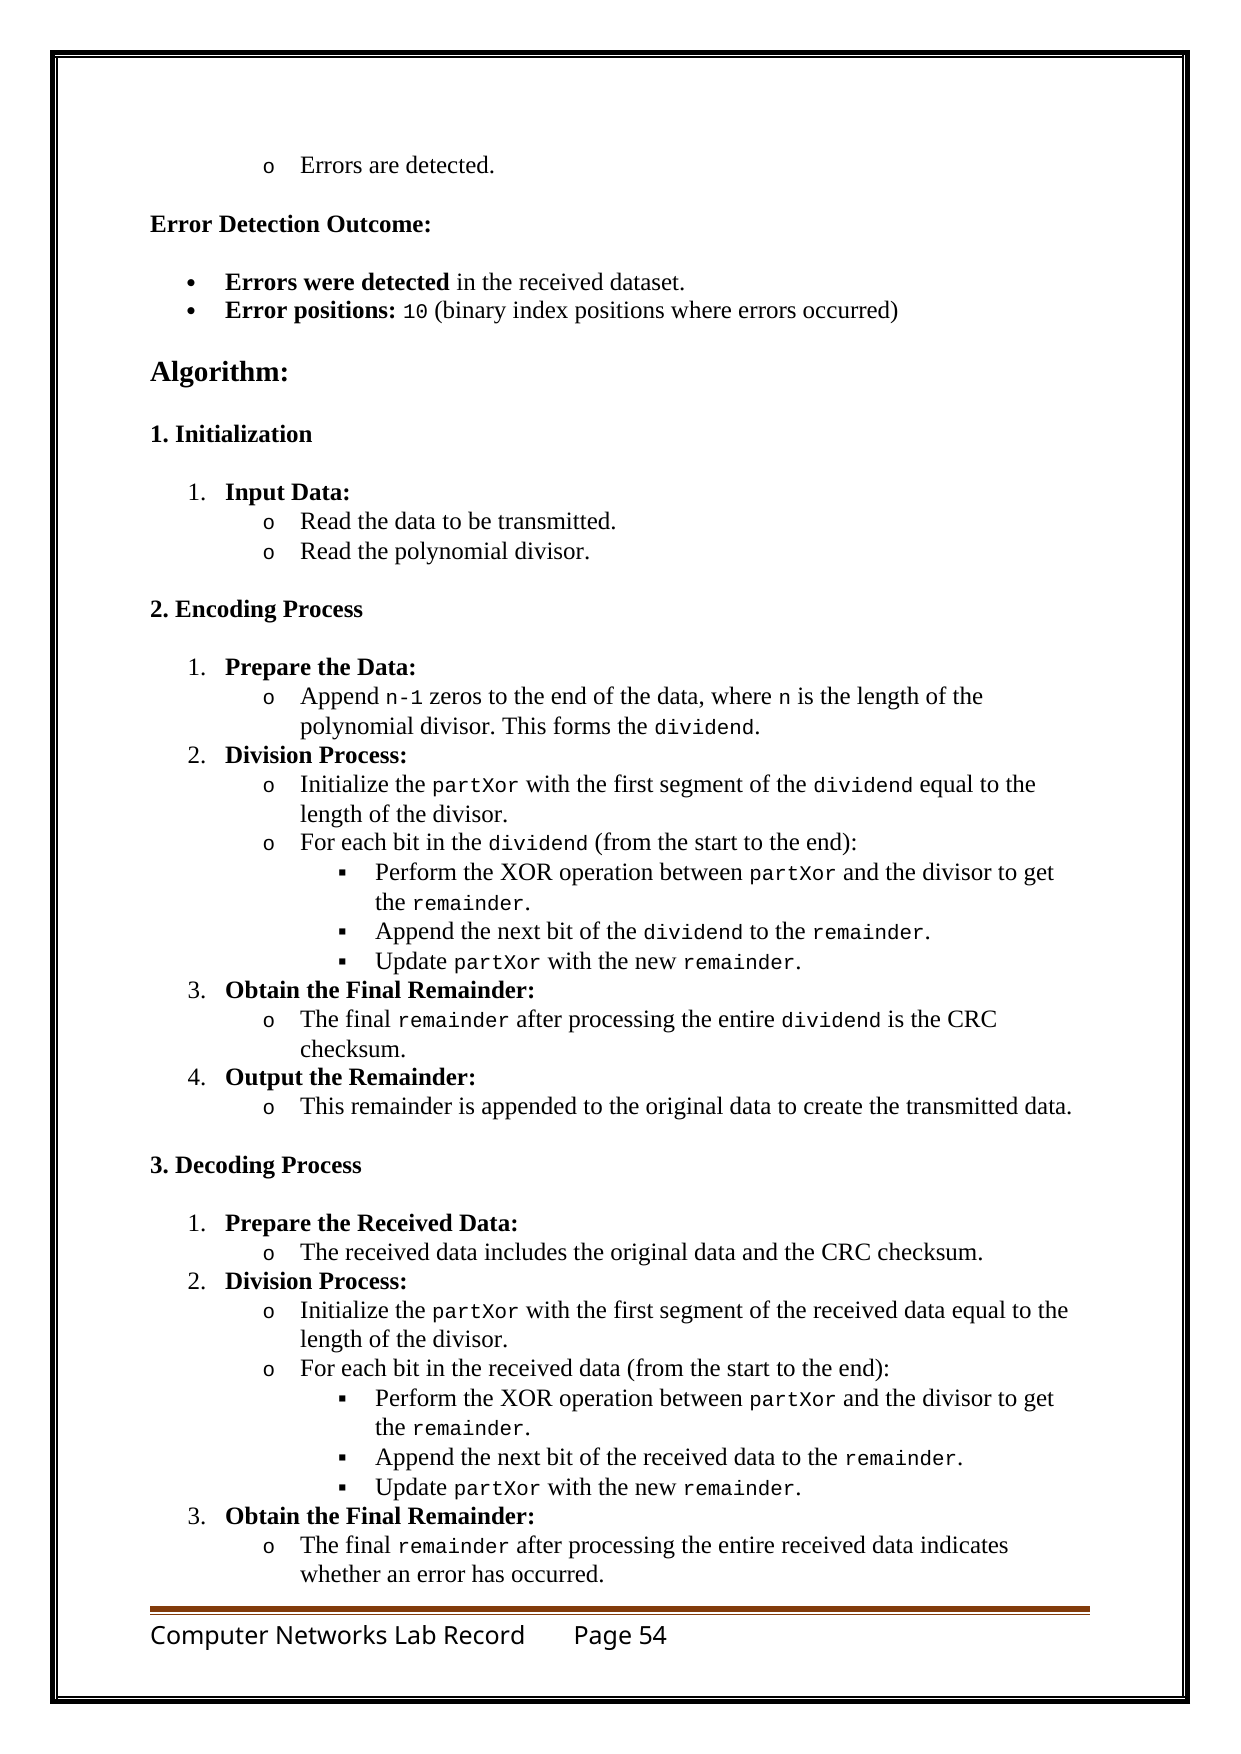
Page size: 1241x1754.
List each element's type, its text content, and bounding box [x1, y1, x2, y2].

text 3. Decoding Process [150, 1150, 1090, 1179]
list The final remainder after processing the entire dividend is the CRC checksum. [262, 1004, 1090, 1062]
list Perform the XOR operation between partXor and the divisor to get the remainder. [337, 1383, 1090, 1442]
text Error Detection Outcome: [150, 209, 1090, 237]
list Append the next bit of the dividend to the remainder. [337, 916, 1090, 946]
list The received data includes the original data and the CRC checksum. [262, 1237, 1090, 1266]
list Append the next bit of the received data to the remainder. [337, 1442, 1090, 1472]
list Prepare the Data: [187, 652, 1090, 681]
text 2. Encoding Process [150, 594, 1090, 623]
list Obtain the Final Remainder: [187, 1501, 1090, 1530]
list Input Data: [187, 477, 1090, 506]
list Perform the XOR operation between partXor and the divisor to get the remainder. [337, 857, 1090, 916]
list Division Process: [187, 1266, 1090, 1295]
list The final remainder after processing the entire received data indicates whether an error has occurred. [262, 1530, 1090, 1588]
list Obtain the Final Remainder: [187, 975, 1090, 1004]
list This remainder is appended to the original data to create the transmitted data. [262, 1091, 1090, 1121]
list Error positions: 10 (binary index positions where errors occurred) [187, 295, 1090, 325]
list For each bit in the dividend (from the start to the end): [262, 827, 1090, 857]
list Update partXor with the new remainder. [337, 946, 1090, 975]
list Output the Remainder: [187, 1062, 1090, 1091]
list Division Process: [187, 740, 1090, 769]
list Update partXor with the new remainder. [337, 1472, 1090, 1501]
list Initialize the partXor with the first segment of the dividend equal to the length of the divisor. [262, 769, 1090, 827]
list For each bit in the received data (from the start to the end): [262, 1353, 1090, 1383]
text Algorithm: [150, 354, 1090, 388]
list Read the polynomial divisor. [262, 536, 1090, 565]
text 1. Initialization [150, 419, 1090, 448]
list Append n-1 zeros to the end of the data, where n is the length of the polynomial divisor. This forms the dividend. [262, 681, 1090, 740]
list Errors were detected in the received dataset. [187, 267, 1090, 295]
list Initialize the partXor with the first segment of the received data equal to the length of the divisor. [262, 1295, 1090, 1353]
list Errors are detected. [262, 150, 1090, 179]
list Read the data to be transmitted. [262, 506, 1090, 536]
list Prepare the Received Data: [187, 1208, 1090, 1237]
